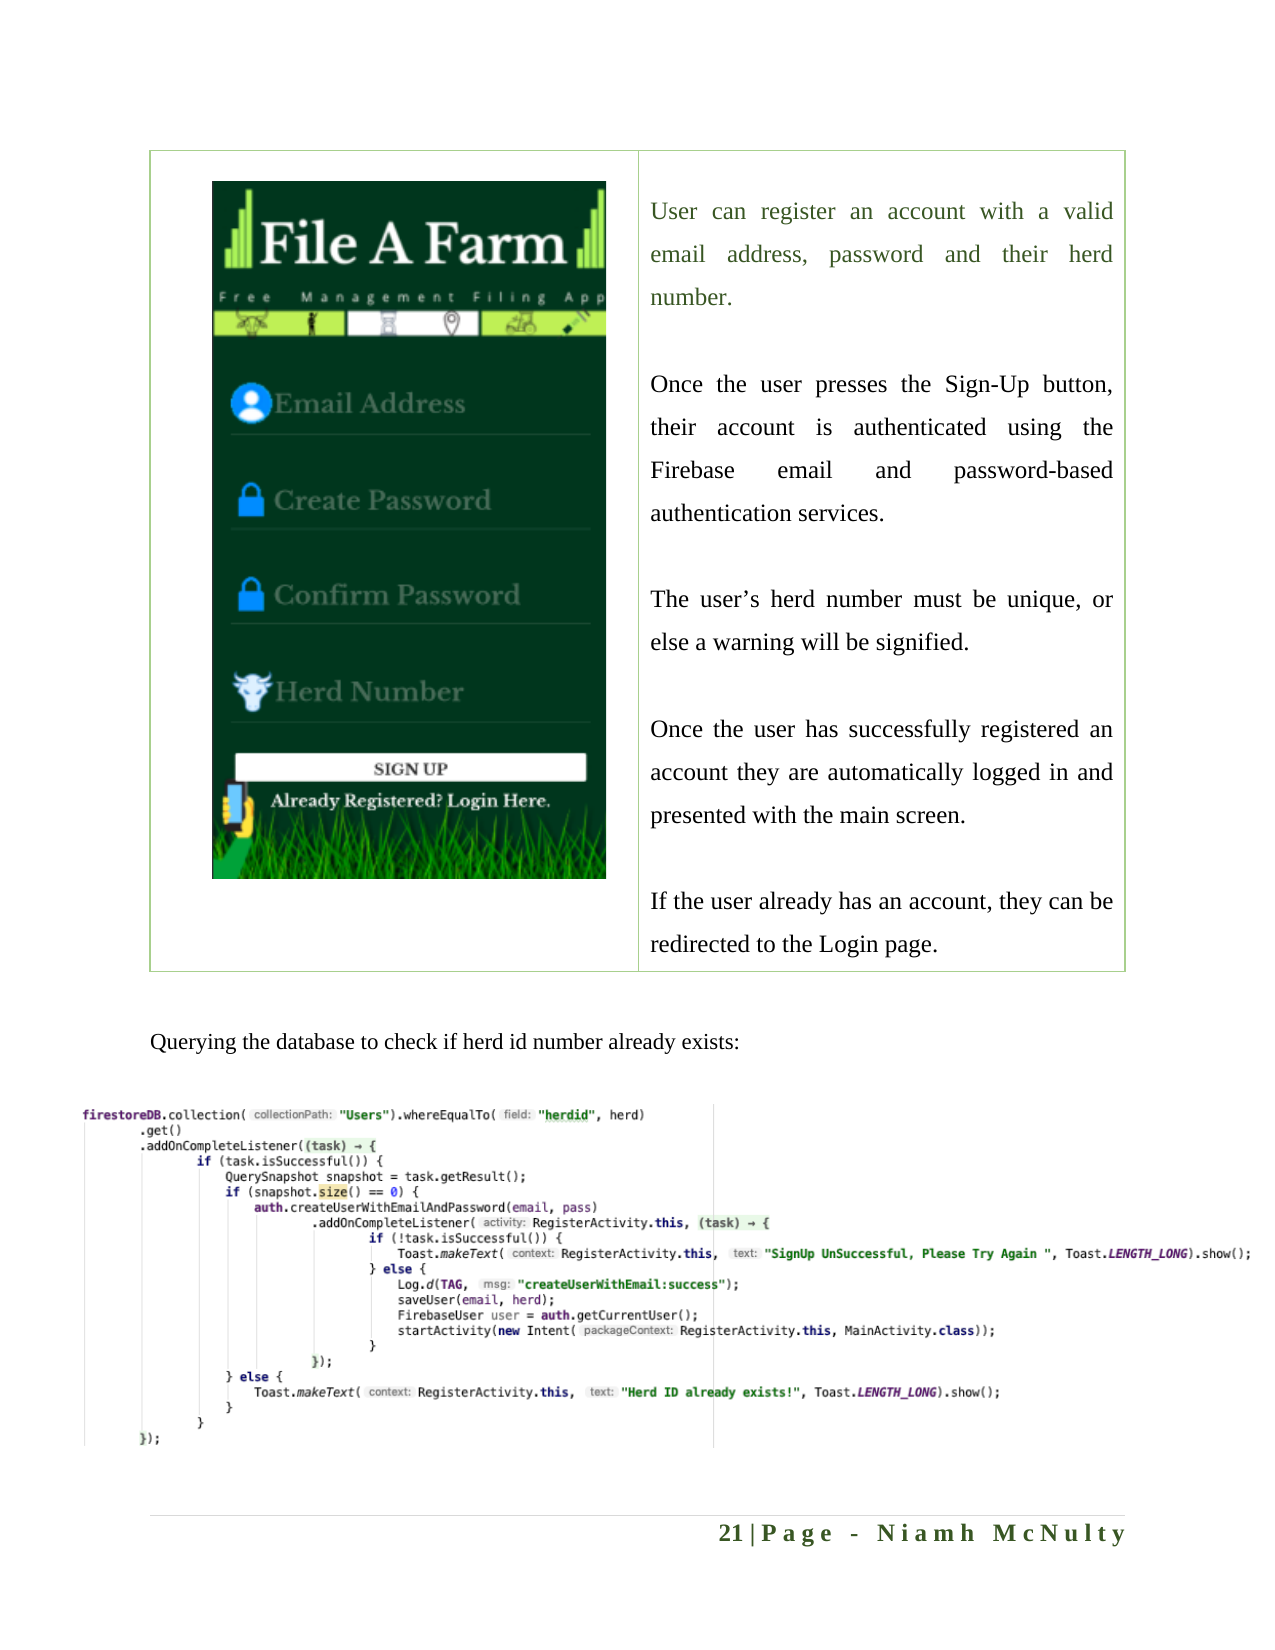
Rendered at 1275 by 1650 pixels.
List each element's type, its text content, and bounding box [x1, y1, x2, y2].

table_cell User can register an account with a valid email address, password and their herd number. Once the user presses the Sign-Up button, their account is authenticated using the Firebase email and password-based authentication services. The user’s herd number must be unique, or else a warning will be signified. Once the user has successfully registered an account they are automatically logged in and presented with the main screen. If the user already has an account, they can be redirected to the Login page. [639, 151, 1124, 971]
text Querying the database to check if herd id number already exists: [150, 1028, 1125, 1055]
table_cell [151, 151, 638, 971]
picture [80, 1104, 1255, 1448]
picture [212, 181, 607, 879]
